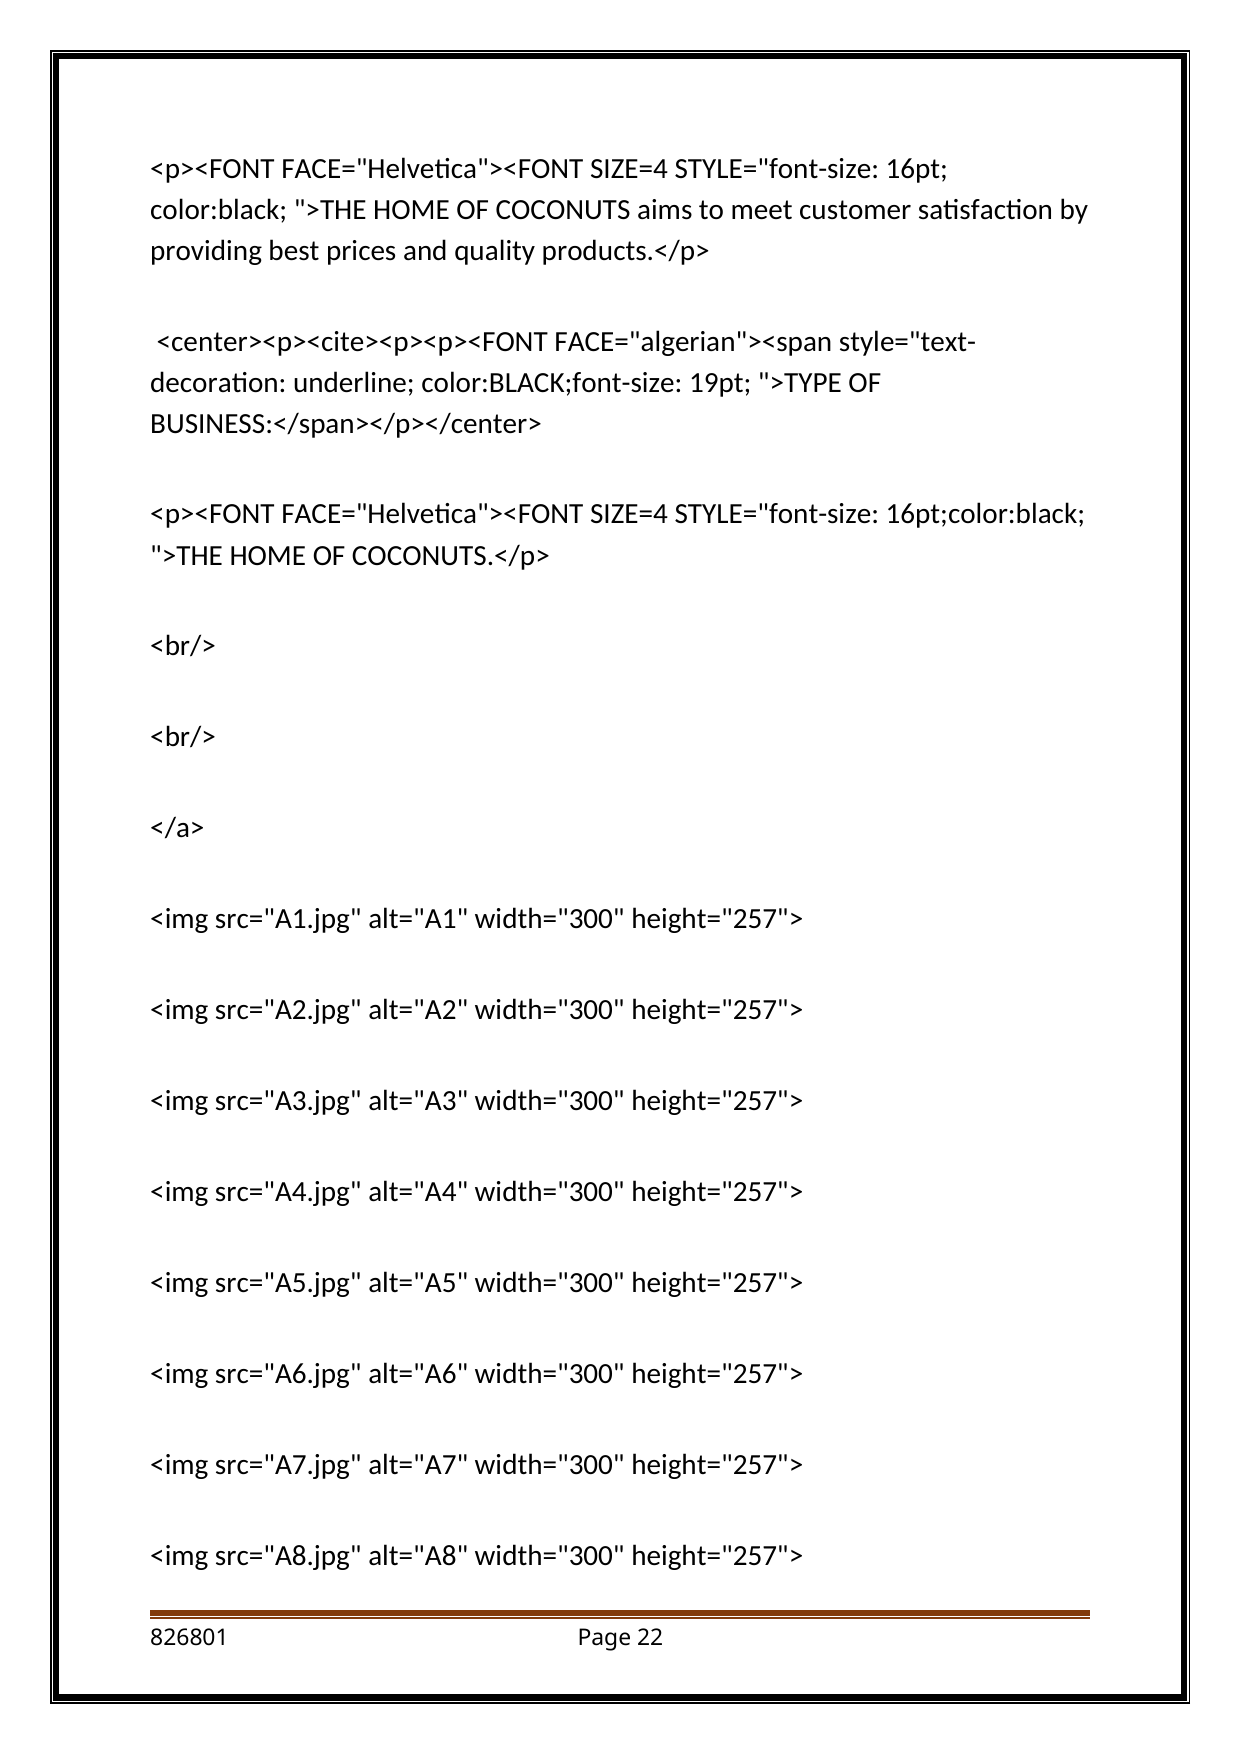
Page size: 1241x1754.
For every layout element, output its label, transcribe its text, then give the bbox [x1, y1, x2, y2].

subtitle <br/> [150, 627, 1090, 663]
subtitle <img src="A7.jpg" alt="A7" width="300" height="257"> [150, 1446, 1090, 1482]
subtitle <p><FONT FACE="Helvetica"><FONT SIZE=4 STYLE="font-size: 16pt;color:black; ">THE HOME OF COCONUTS.</p> [150, 496, 1090, 572]
subtitle <br/> [150, 718, 1090, 754]
subtitle <center><p><cite><p><p><FONT FACE="algerian"><span style="text-decoration: underline; color:BLACK;font-size: 19pt; ">TYPE OF BUSINESS:</span></p></center> [150, 323, 1090, 440]
subtitle <p><FONT FACE="Helvetica"><FONT SIZE=4 STYLE="font-size: 16pt; color:black; ">THE HOME OF COCONUTS aims to meet customer satisfaction by providing best prices and quality products.</p> [150, 150, 1090, 267]
subtitle <img src="A1.jpg" alt="A1" width="300" height="257"> [150, 900, 1090, 936]
subtitle <img src="A5.jpg" alt="A5" width="300" height="257"> [150, 1264, 1090, 1300]
subtitle <img src="A3.jpg" alt="A3" width="300" height="257"> [150, 1082, 1090, 1118]
subtitle <img src="A6.jpg" alt="A6" width="300" height="257"> [150, 1355, 1090, 1391]
subtitle </a> [150, 809, 1090, 845]
subtitle <img src="A8.jpg" alt="A8" width="300" height="257"> [150, 1537, 1090, 1572]
subtitle <img src="A4.jpg" alt="A4" width="300" height="257"> [150, 1173, 1090, 1209]
subtitle <img src="A2.jpg" alt="A2" width="300" height="257"> [150, 991, 1090, 1027]
